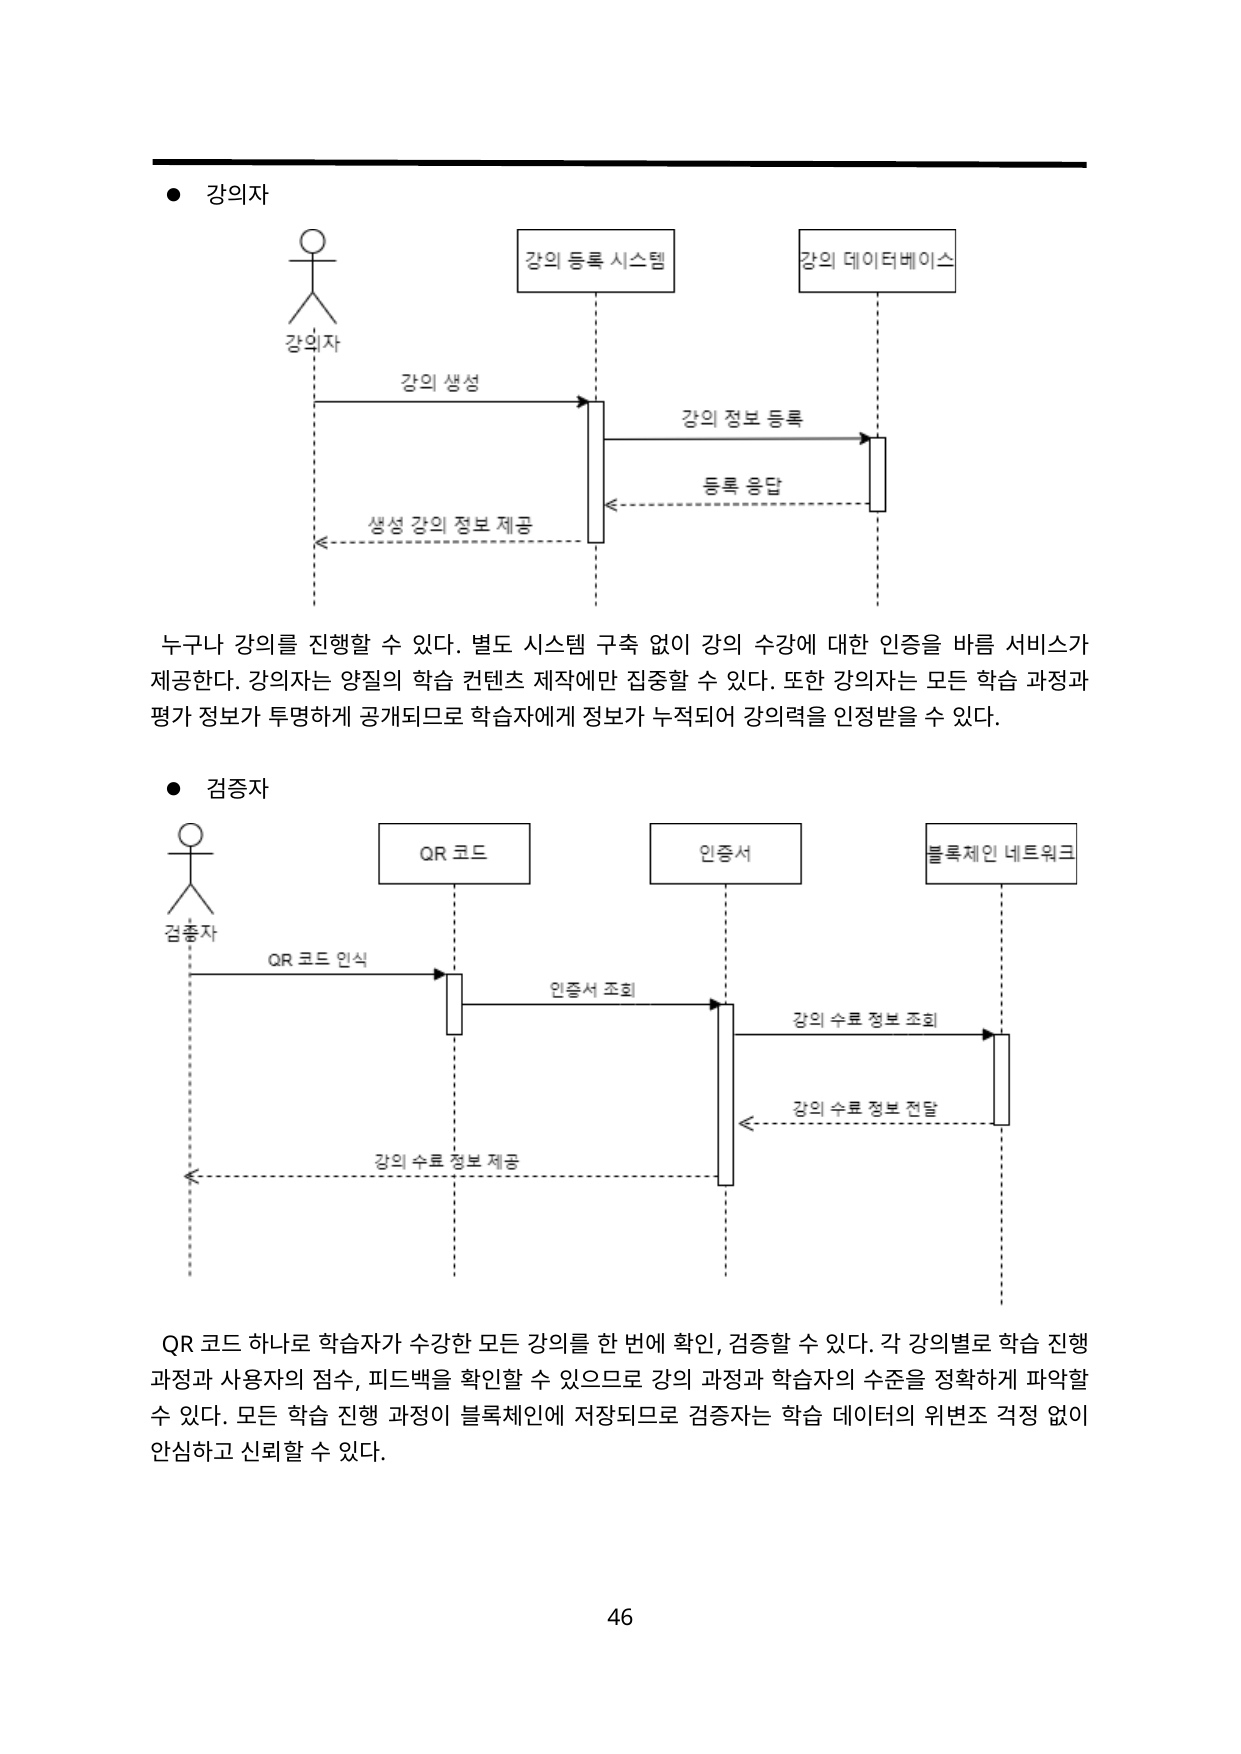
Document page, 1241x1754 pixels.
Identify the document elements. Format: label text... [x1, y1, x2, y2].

picture [163, 823, 1078, 1307]
text QR 코드 하나로 학습자가 수강한 모든 강의를 한 번에 확인, 검증할 수 있다. 각 강의별로 학습 진행 과정과 사용자의 점수, 피드백을 확인할 수 있으므로 강의 과정과 학습자의 수준을 정확하게 파악할 수 있다. 모든 학습 진행 과정이 블록체인에 저장되므로 검증자는 학습 데이터의 위변조 걱정 없이 안심하고 신뢰할 수 있다. [150, 1326, 1090, 1467]
text 누구나 강의를 진행할 수 있다. 별도 시스템 구축 없이 강의 수강에 대한 인증을 바름 서비스가 제공한다. 강의자는 양질의 학습 컨텐츠 제작에만 집중할 수 있다. 또한 강의자는 모든 학습 과정과 평가 정보가 투명하게 공개되므로 학습자에게 정보가 누적되어 강의력을 인정받을 수 있다. [150, 627, 1090, 732]
list 검증자 [165, 771, 1090, 804]
list 강의자 [165, 177, 1090, 210]
picture [284, 229, 957, 608]
